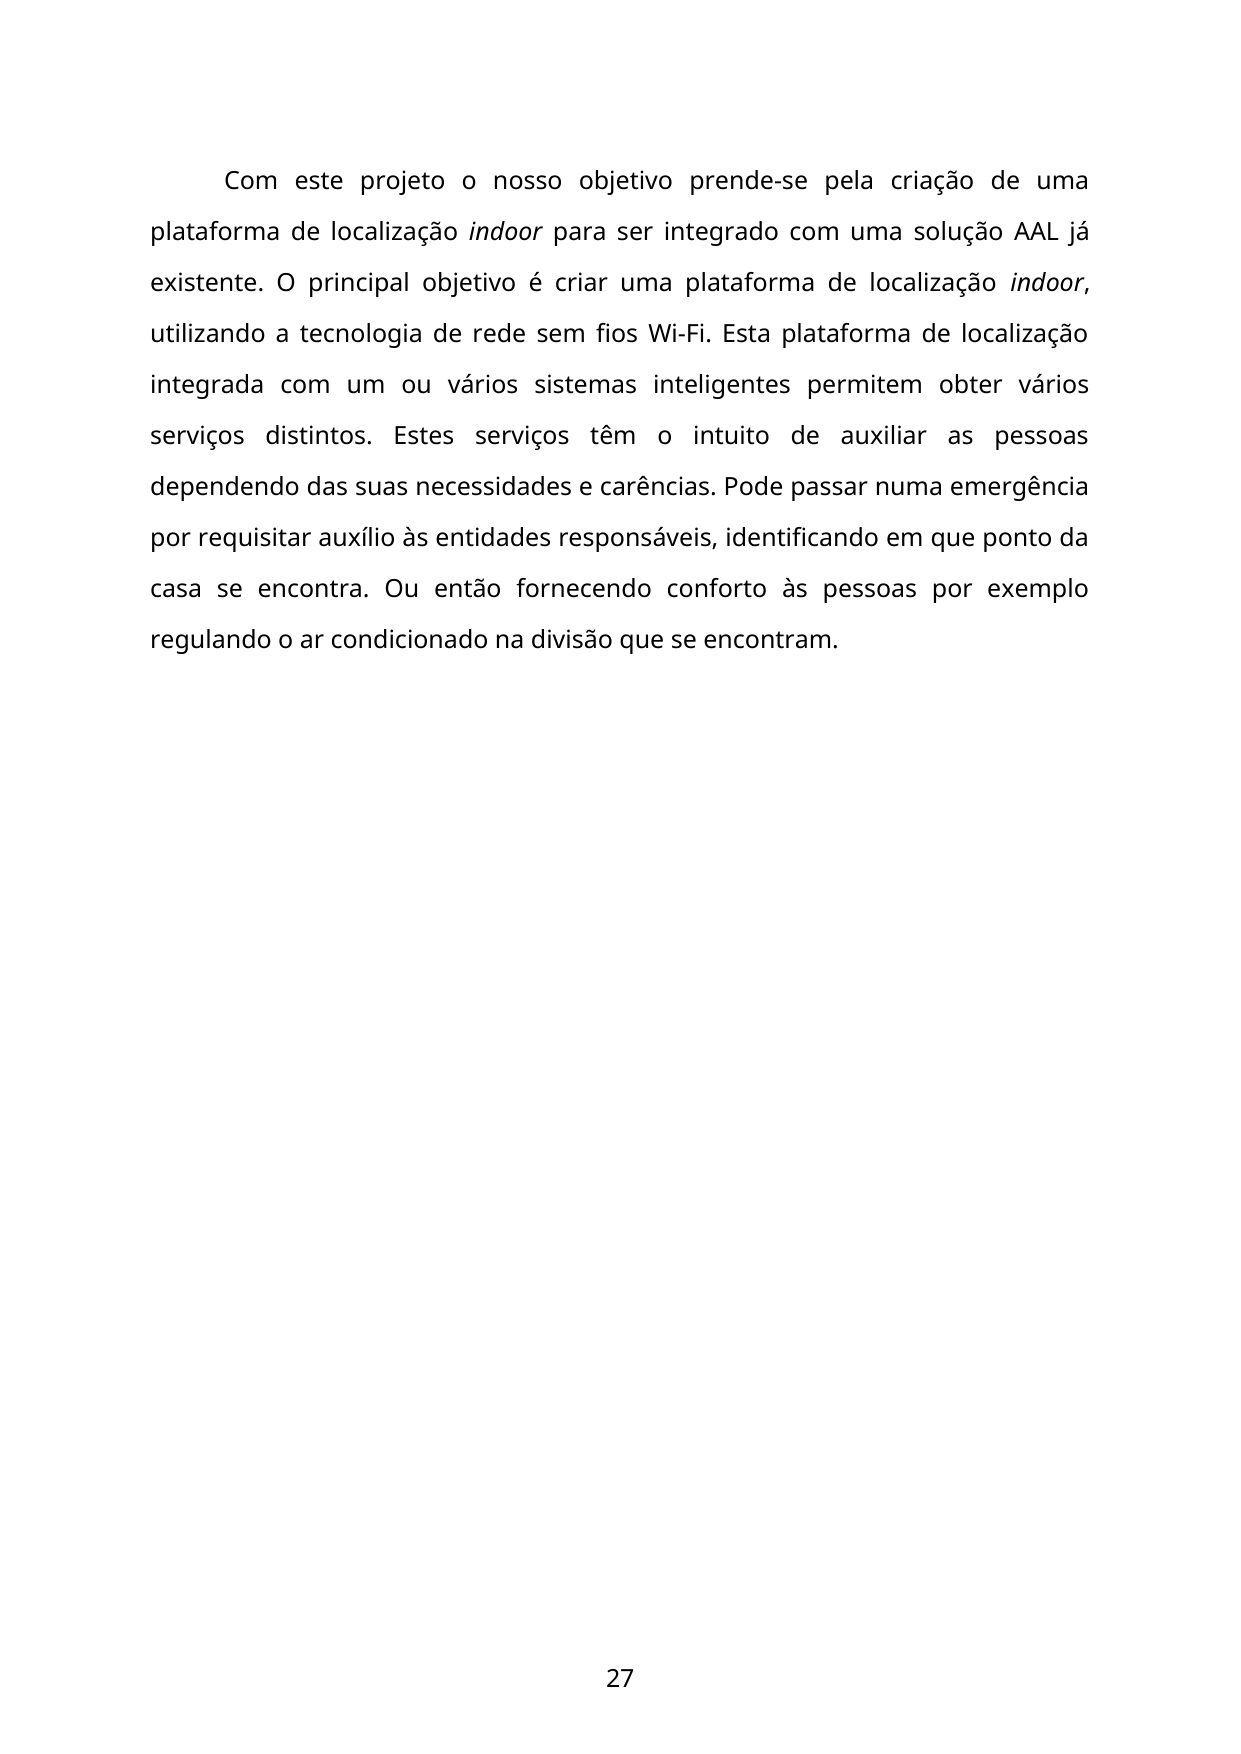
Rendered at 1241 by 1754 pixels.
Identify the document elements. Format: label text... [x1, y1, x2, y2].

text Com este projeto o nosso objetivo prende-se pela criação de uma plataforma de localização indoor para ser integrado com uma solução AAL já existente. O principal objetivo é criar uma plataforma de localização indoor, utilizando a tecnologia de rede sem fios Wi-Fi. Esta plataforma de localização integrada com um ou vários sistemas inteligentes permitem obter vários serviços distintos. Estes serviços têm o intuito de auxiliar as pessoas dependendo das suas necessidades e carências. Pode passar numa emergência por requisitar auxílio às entidades responsáveis, identificando em que ponto da casa se encontra. Ou então fornecendo conforto às pessoas por exemplo regulando o ar condicionado na divisão que se encontram. [150, 162, 1090, 656]
